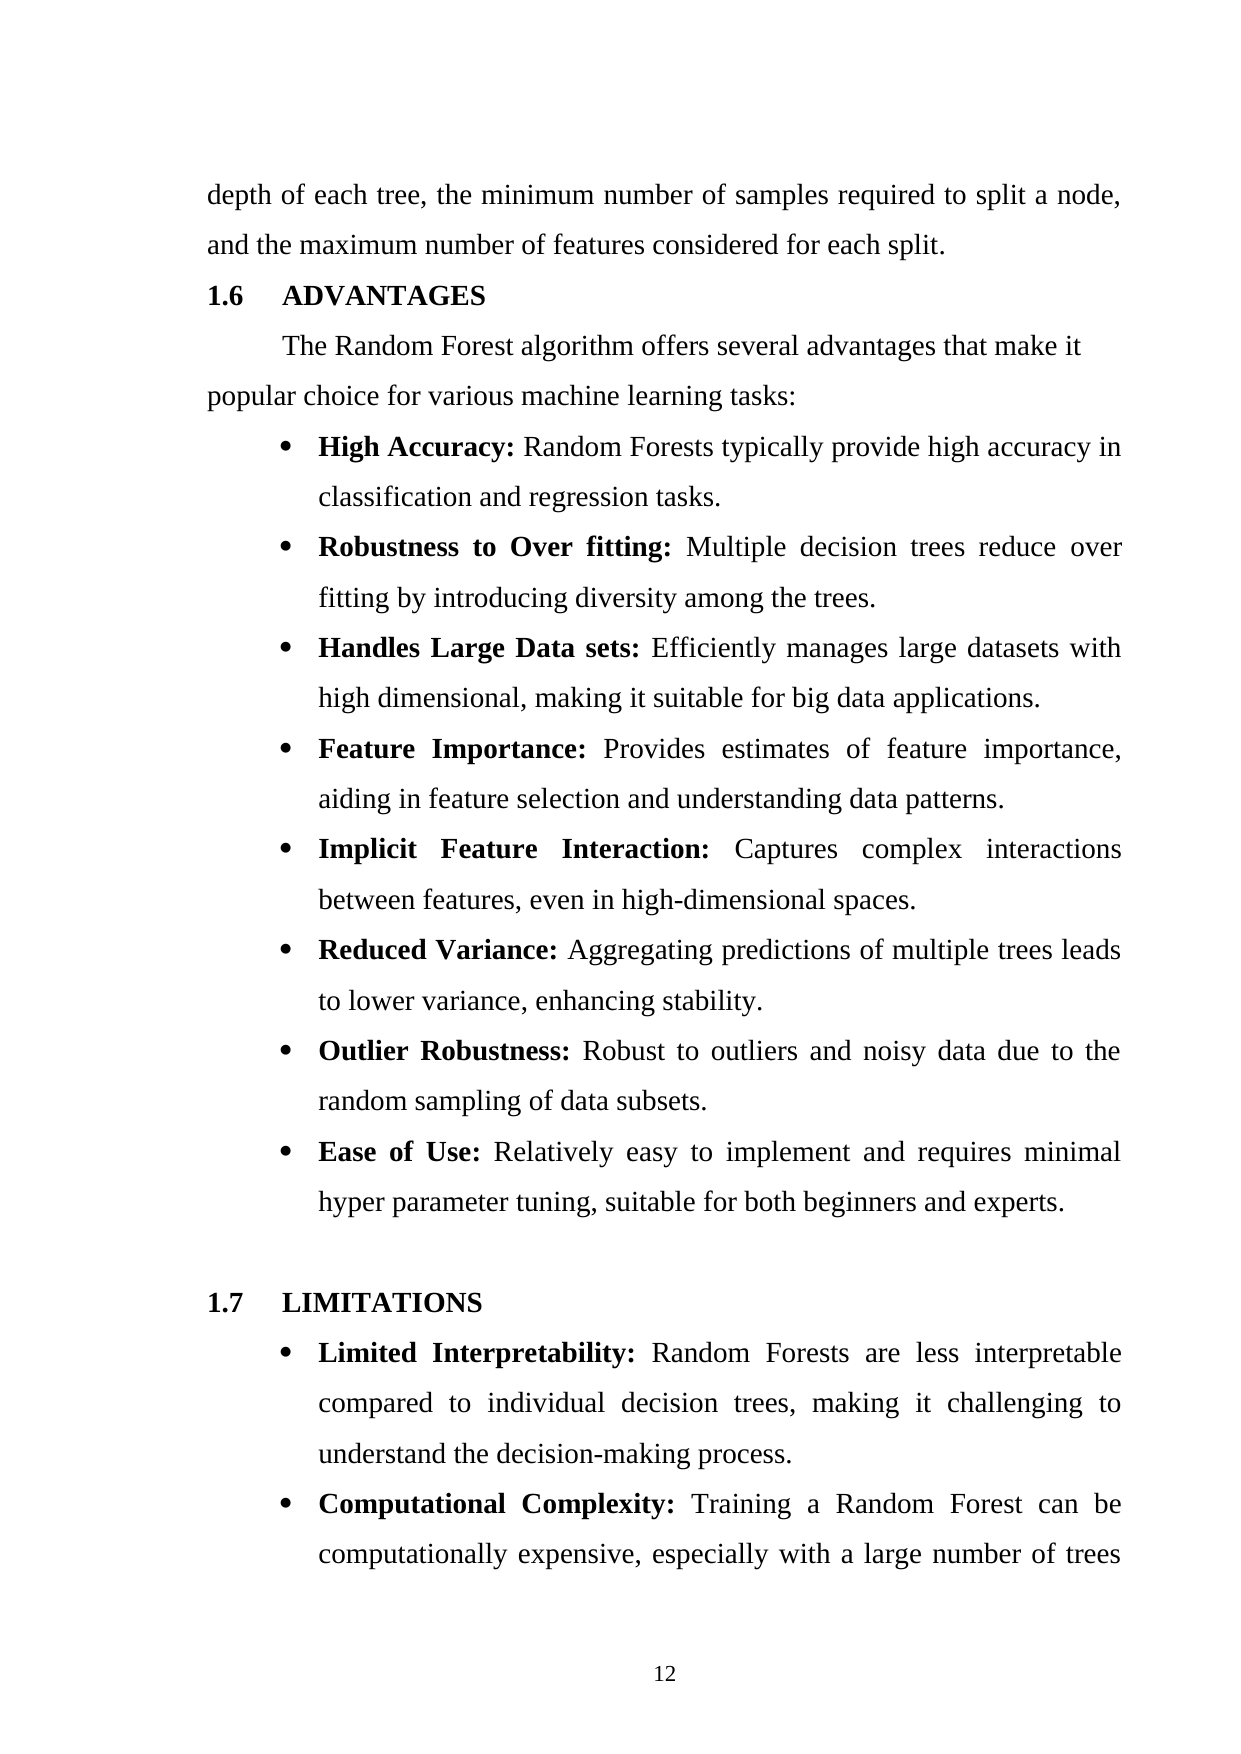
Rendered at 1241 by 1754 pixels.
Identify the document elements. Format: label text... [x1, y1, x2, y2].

list Implicit Feature Interaction: Captures complex interactions between features, even in high-dimensional spaces. [281, 832, 1122, 916]
list Feature Importance: Provides estimates of feature importance, aiding in feature selection and understanding data patterns. [281, 731, 1122, 815]
text 1.7 LIMITATIONS [207, 1285, 1122, 1318]
list Ease of Use: Relatively easy to implement and requires minimal hyper parameter tuning, suitable for both beginners and experts. [281, 1134, 1122, 1218]
text The Random Forest algorithm offers several advantages that make it popular choice for various machine learning tasks: [207, 328, 1122, 412]
list High Accuracy: Random Forests typically provide high accuracy in classification and regression tasks. [281, 429, 1122, 513]
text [207, 177, 1122, 261]
list Reduced Variance: Aggregating predictions of multiple trees leads to lower variance, enhancing stability. [281, 932, 1122, 1016]
list Robustness to Over fitting: Multiple decision trees reduce over fitting by introducing diversity among the trees. [281, 529, 1122, 613]
list Limited Interpretability: Random Forests are less interpretable compared to individual decision trees, making it challenging to understand the decision-making process. [281, 1335, 1122, 1469]
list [281, 1486, 1122, 1570]
text 1.6 ADVANTAGES [207, 278, 1122, 311]
list Handles Large Data sets: Efficiently manages large datasets with high dimensional, making it suitable for big data applications. [281, 630, 1122, 714]
list Outlier Robustness: Robust to outliers and noisy data due to the random sampling of data subsets. [281, 1033, 1122, 1117]
